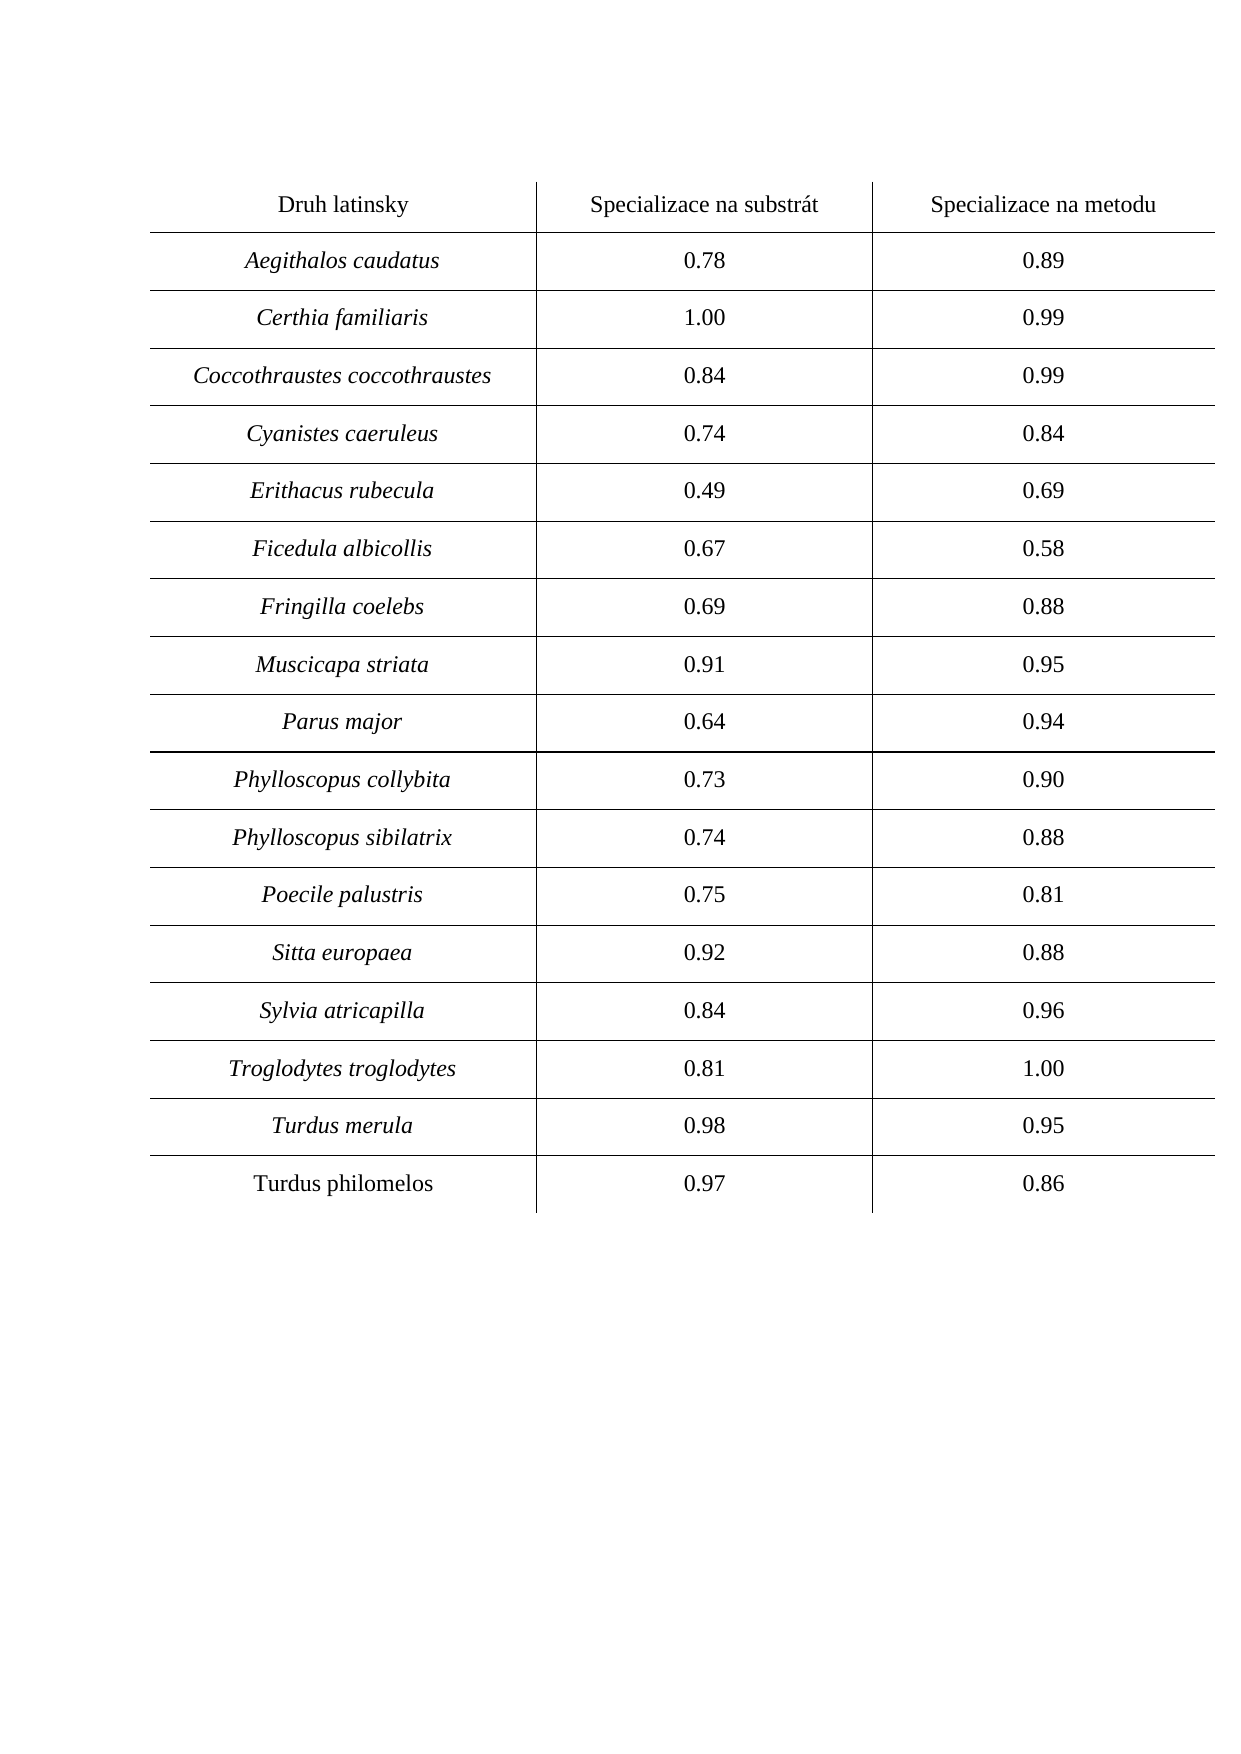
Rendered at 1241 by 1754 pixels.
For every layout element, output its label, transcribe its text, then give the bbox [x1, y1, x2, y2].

table_cell Poecile palustris [150, 868, 536, 924]
table_cell Erithacus rubecula [150, 464, 536, 521]
table_cell 0.99 [873, 291, 1215, 347]
table_cell 0.94 [873, 695, 1215, 751]
table_cell 1.00 [873, 1041, 1215, 1098]
table_header Specializace na substrát [537, 182, 872, 232]
table_cell Coccothraustes coccothraustes [150, 349, 536, 405]
table_cell 0.75 [537, 868, 872, 924]
table_cell Turdus merula [150, 1099, 536, 1155]
table_cell Ficedula albicollis [150, 522, 536, 578]
table_cell 0.64 [537, 695, 872, 751]
table_cell Muscicapa striata [150, 637, 536, 694]
table_cell Certhia familiaris [150, 291, 536, 347]
table_cell Sitta europaea [150, 926, 536, 982]
table_cell Parus major [150, 695, 536, 751]
table_cell 0.74 [537, 810, 872, 867]
table_cell 0.69 [537, 579, 872, 636]
table_cell 0.49 [537, 464, 872, 521]
table_cell 0.89 [873, 233, 1215, 290]
table_cell 0.81 [537, 1041, 872, 1098]
table_cell 0.91 [537, 637, 872, 694]
table_cell 0.81 [873, 868, 1215, 924]
table_cell Phylloscopus sibilatrix [150, 810, 536, 867]
table_cell 1.00 [537, 291, 872, 347]
table_cell 0.67 [537, 522, 872, 578]
table_cell Turdus philomelos [150, 1156, 536, 1213]
table_cell 0.99 [873, 349, 1215, 405]
table_cell 0.97 [537, 1156, 872, 1213]
table_cell 0.95 [873, 1099, 1215, 1155]
table_cell 0.95 [873, 637, 1215, 694]
table_cell 0.90 [873, 753, 1215, 809]
table_cell 0.88 [873, 579, 1215, 636]
table_header Druh latinsky [150, 182, 536, 232]
table_cell 0.84 [873, 406, 1215, 463]
table_cell 0.96 [873, 983, 1215, 1040]
table_cell 0.73 [537, 753, 872, 809]
table_cell Sylvia atricapilla [150, 983, 536, 1040]
table_cell Troglodytes troglodytes [150, 1041, 536, 1098]
table_cell 0.92 [537, 926, 872, 982]
table_cell Aegithalos caudatus [150, 233, 536, 290]
table_cell Fringilla coelebs [150, 579, 536, 636]
table_cell 0.84 [537, 983, 872, 1040]
table_cell Cyanistes caeruleus [150, 406, 536, 463]
table_cell 0.88 [873, 926, 1215, 982]
table_cell 0.58 [873, 522, 1215, 578]
table_cell 0.84 [537, 349, 872, 405]
table_header Specializace na metodu [873, 182, 1215, 232]
table_cell 0.98 [537, 1099, 872, 1155]
table_cell 0.88 [873, 810, 1215, 867]
table_cell 0.78 [537, 233, 872, 290]
table_cell 0.74 [537, 406, 872, 463]
table_cell 0.69 [873, 464, 1215, 521]
table_cell 0.86 [873, 1156, 1215, 1213]
table_cell Phylloscopus collybita [150, 753, 536, 809]
